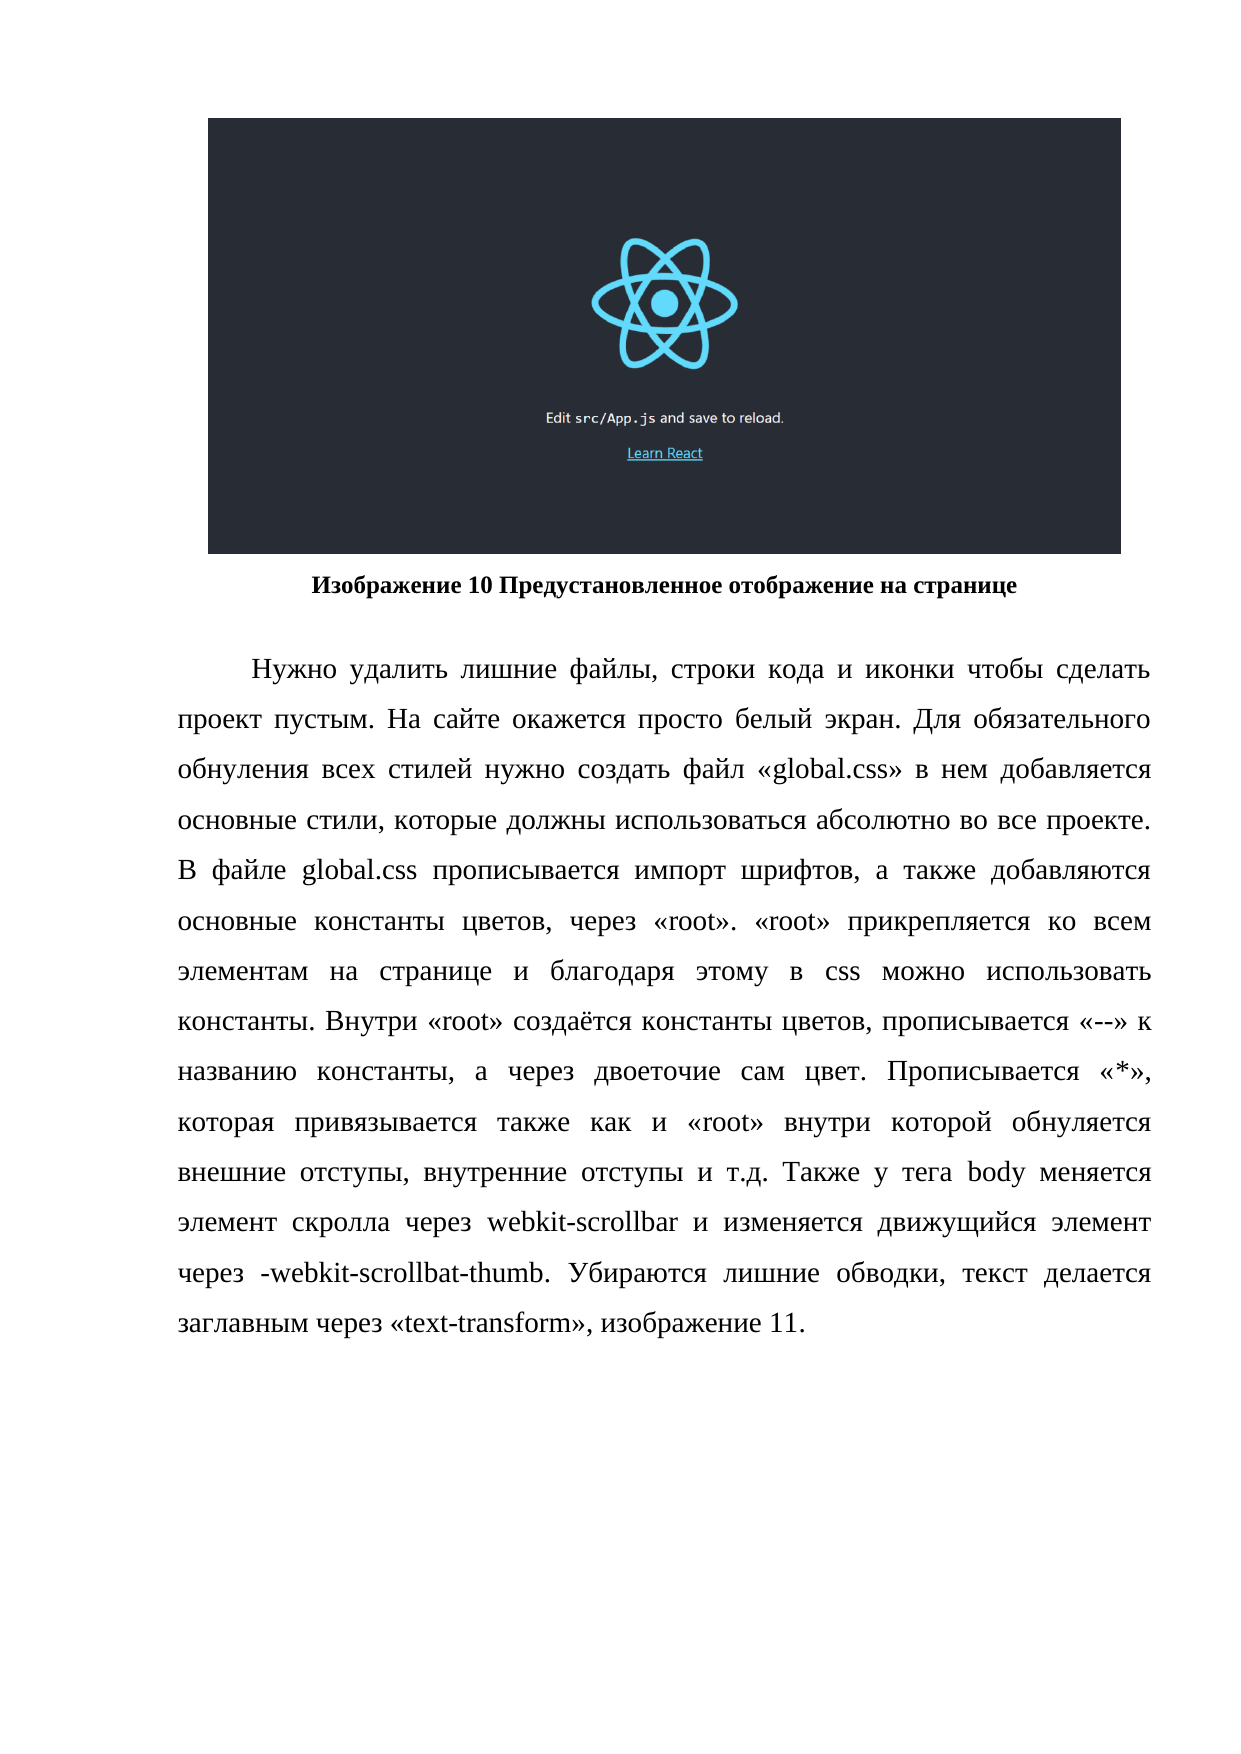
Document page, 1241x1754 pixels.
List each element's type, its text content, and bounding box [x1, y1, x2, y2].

picture [208, 118, 1121, 554]
text Изображение 10 Предустановленное отображение на странице [177, 570, 1152, 599]
text Нужно удалить лишние файлы, строки кода и иконки чтобы сделать проект пустым. На сайте окажется просто белый экран. Для обязательного обнуления всех стилей нужно создать файл «global.css» в нем добавляется основные стили, которые должны использоваться абсолютно во все проекте. В файле global.css прописывается импорт шрифтов, а также добавляются основные константы цветов, через «root». «root» прикрепляется ко всем элементам на странице и благодаря этому в css можно использовать константы. Внутри «root» создаётся константы цветов, прописывается «--» к названию константы, а через двоеточие сам цвет. Прописывается «*», которая привязывается также как и «root» внутри которой обнуляется внешние отступы, внутренние отступы и т.д. Также у тега body меняется элемент скролла через webkit-scrollbar и изменяется движущийся элемент через -webkit-scrollbat-thumb. Убираются лишние обводки, текст делается заглавным через «text-transform», изображение 11. [177, 651, 1152, 1339]
